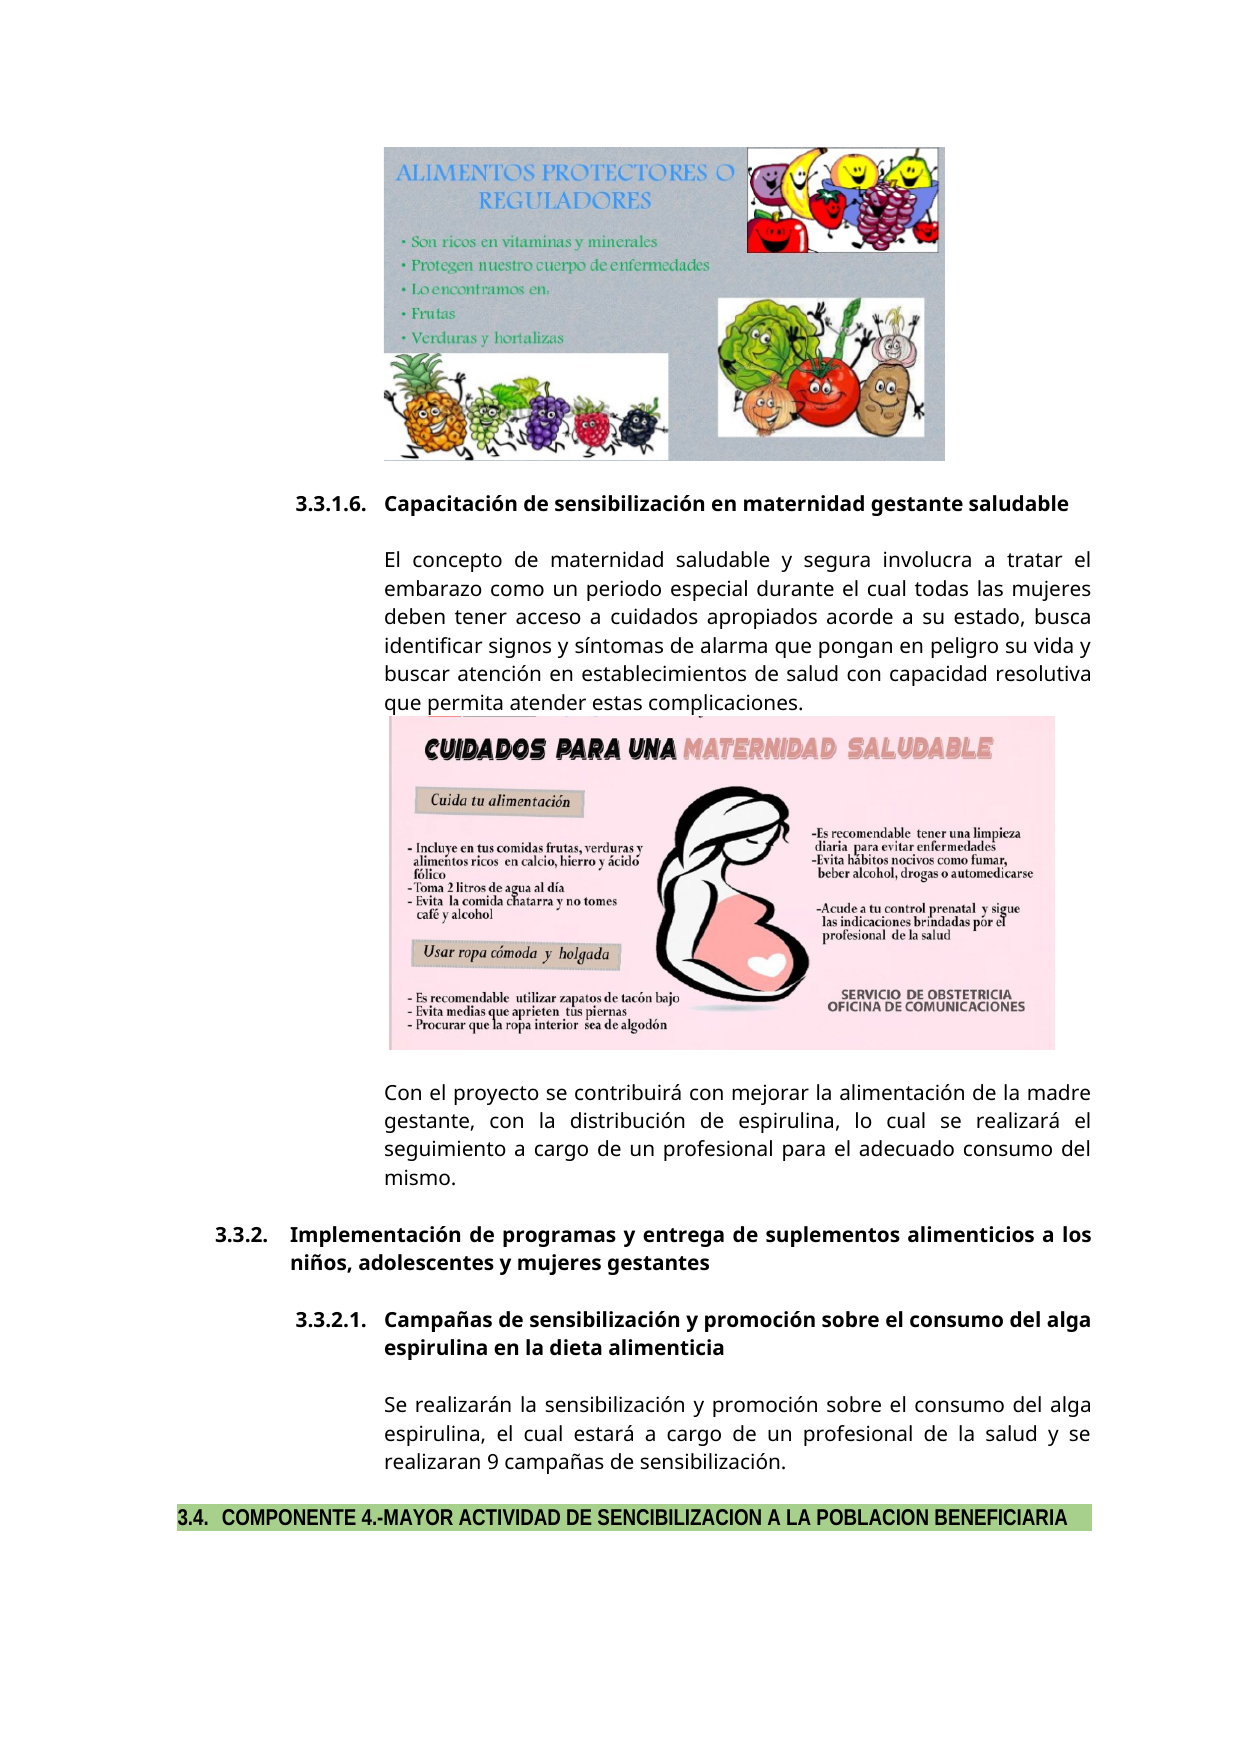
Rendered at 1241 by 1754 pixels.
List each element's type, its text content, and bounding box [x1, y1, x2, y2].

list COMPONENTE 4.-MAYOR ACTIVIDAD DE SENCIBILIZACION A LA POBLACION BENEFICIARIA [177, 1504, 1092, 1531]
list Campañas de sensibilización y promoción sobre el consumo del alga espirulina en la dieta alimenticia [295, 1305, 1092, 1362]
list Implementación de programas y entrega de suplementos alimenticios a los niños, adolescentes y mujeres gestantes [215, 1220, 1092, 1277]
list Capacitación de sensibilización en maternidad gestante saludable [295, 489, 1092, 517]
picture [383, 716, 1055, 1050]
list Se realizarán la sensibilización y promoción sobre el consumo del alga espirulina, el cual estará a cargo de un profesional de la salud y se realizaran 9 campañas de sensibilización. [384, 1390, 1092, 1476]
picture [383, 147, 945, 461]
list Con el proyecto se contribuirá con mejorar la alimentación de la madre gestante, con la distribución de espirulina, lo cual se realizará el seguimiento a cargo de un profesional para el adecuado consumo del mismo. [384, 1078, 1092, 1191]
list El concepto de maternidad saludable y segura involucra a tratar el embarazo como un periodo especial durante el cual todas las mujeres deben tener acceso a cuidados apropiados acorde a su estado, busca identificar signos y síntomas de alarma que pongan en peligro su vida y buscar atención en establecimientos de salud con capacidad resolutiva que permita atender estas complicaciones. [384, 546, 1092, 716]
